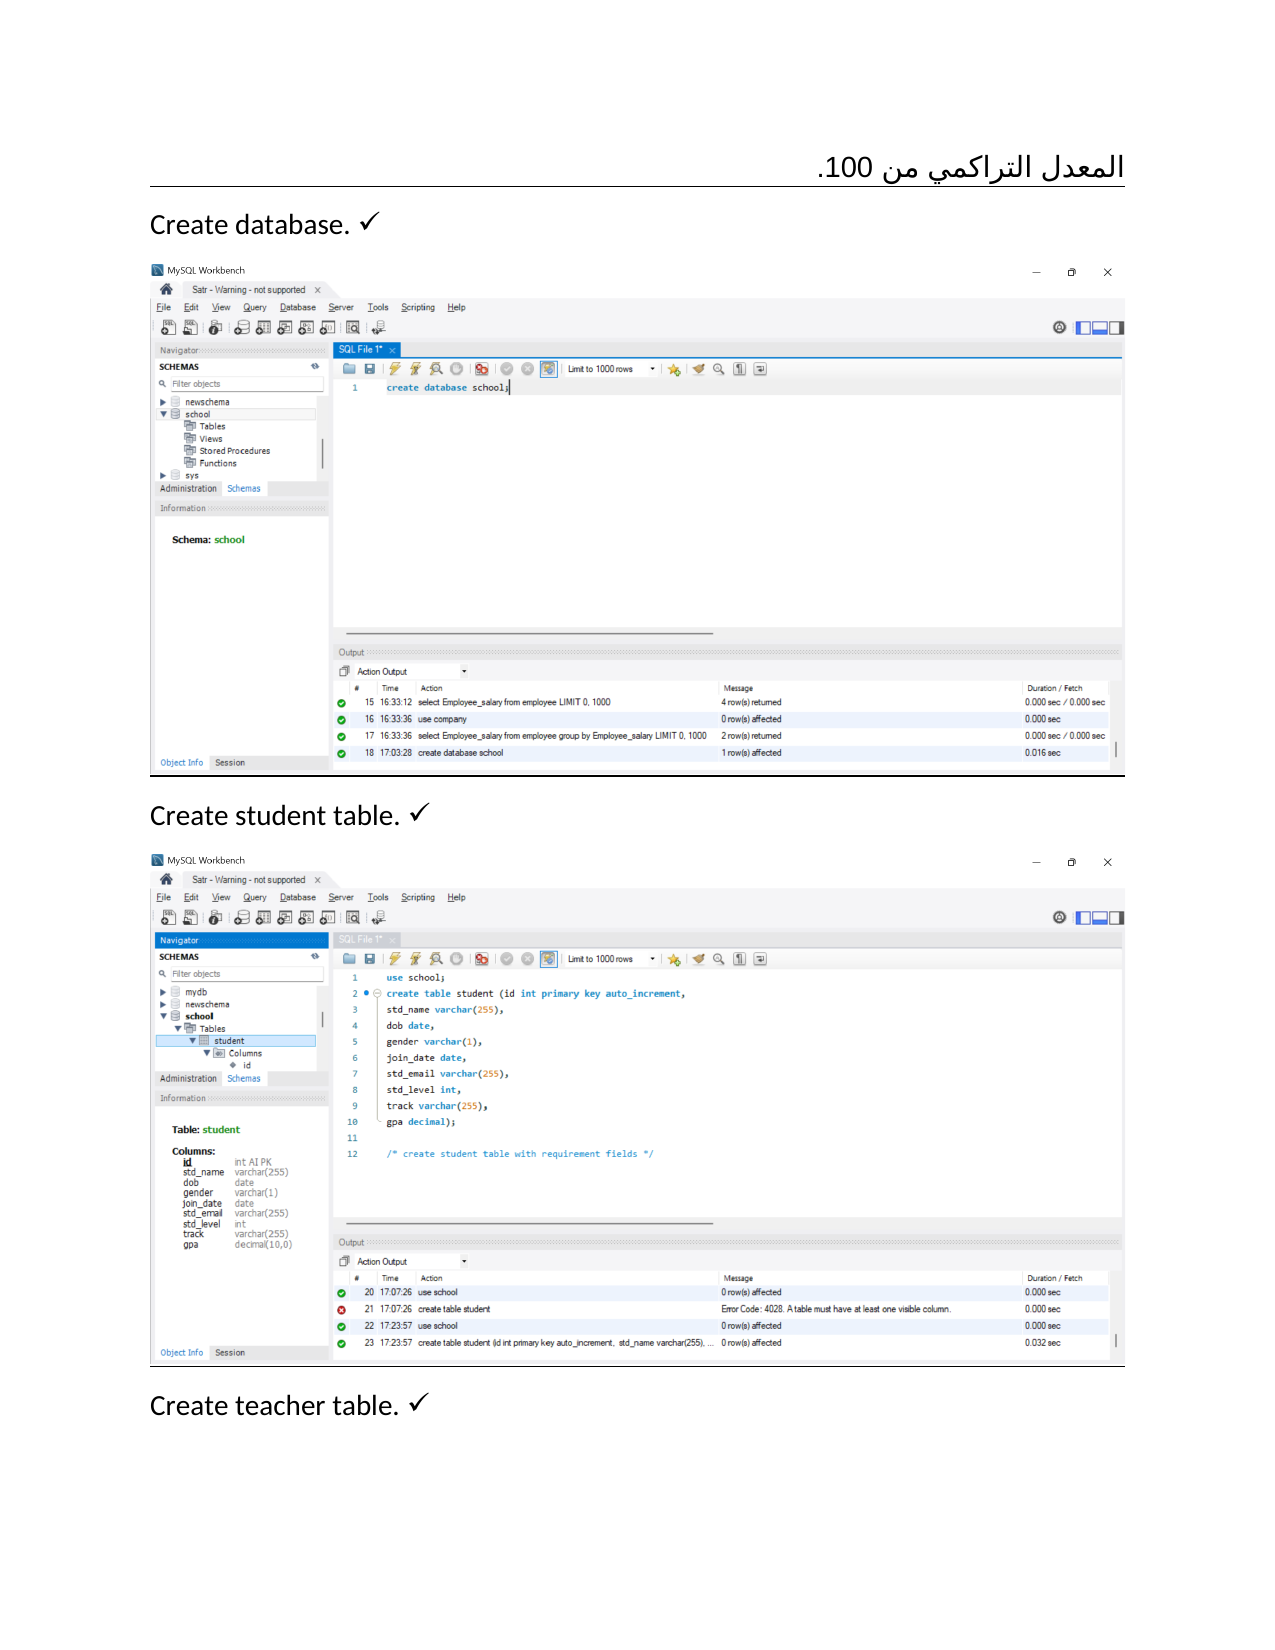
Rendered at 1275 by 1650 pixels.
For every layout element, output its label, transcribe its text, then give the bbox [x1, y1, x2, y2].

picture [150, 851, 1125, 1364]
text Create student table. [150, 797, 1125, 832]
text المعدل التراكمي من 100. [150, 150, 1125, 186]
picture [150, 261, 1125, 774]
text Create database. [150, 206, 1125, 242]
text Create teacher table. [150, 1387, 1125, 1422]
